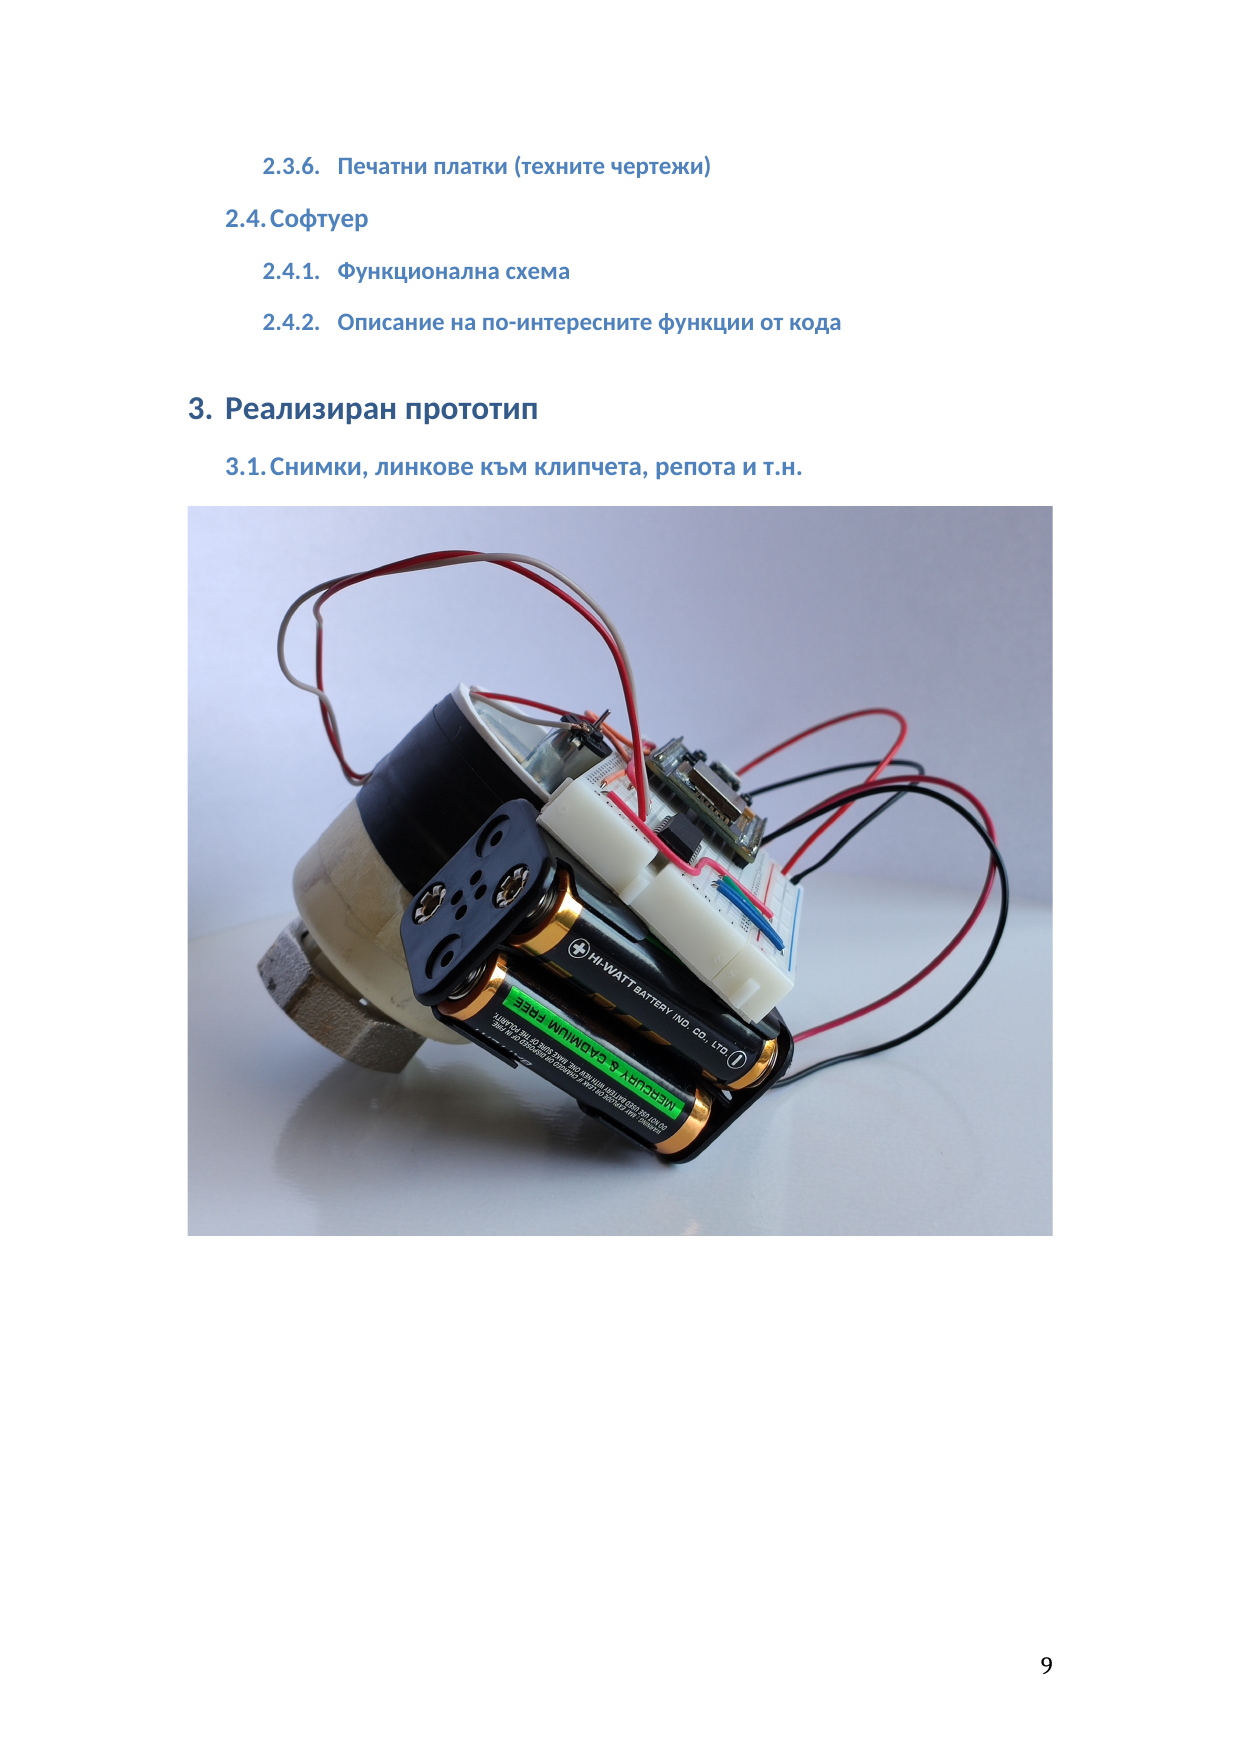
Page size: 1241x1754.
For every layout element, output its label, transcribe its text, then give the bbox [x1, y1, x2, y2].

subtitle Реализиран прототип [187, 387, 1053, 428]
subtitle Печатни платки (техните чертежи) [262, 150, 1053, 181]
subtitle Описание на по-интересните функции от кода [262, 307, 1053, 337]
picture [187, 506, 1053, 1236]
subtitle Функционална схема [262, 255, 1053, 286]
subtitle Софтуер [225, 201, 1053, 234]
subtitle Снимки, линкове към клипчета, репота и т.н. [225, 449, 1053, 482]
